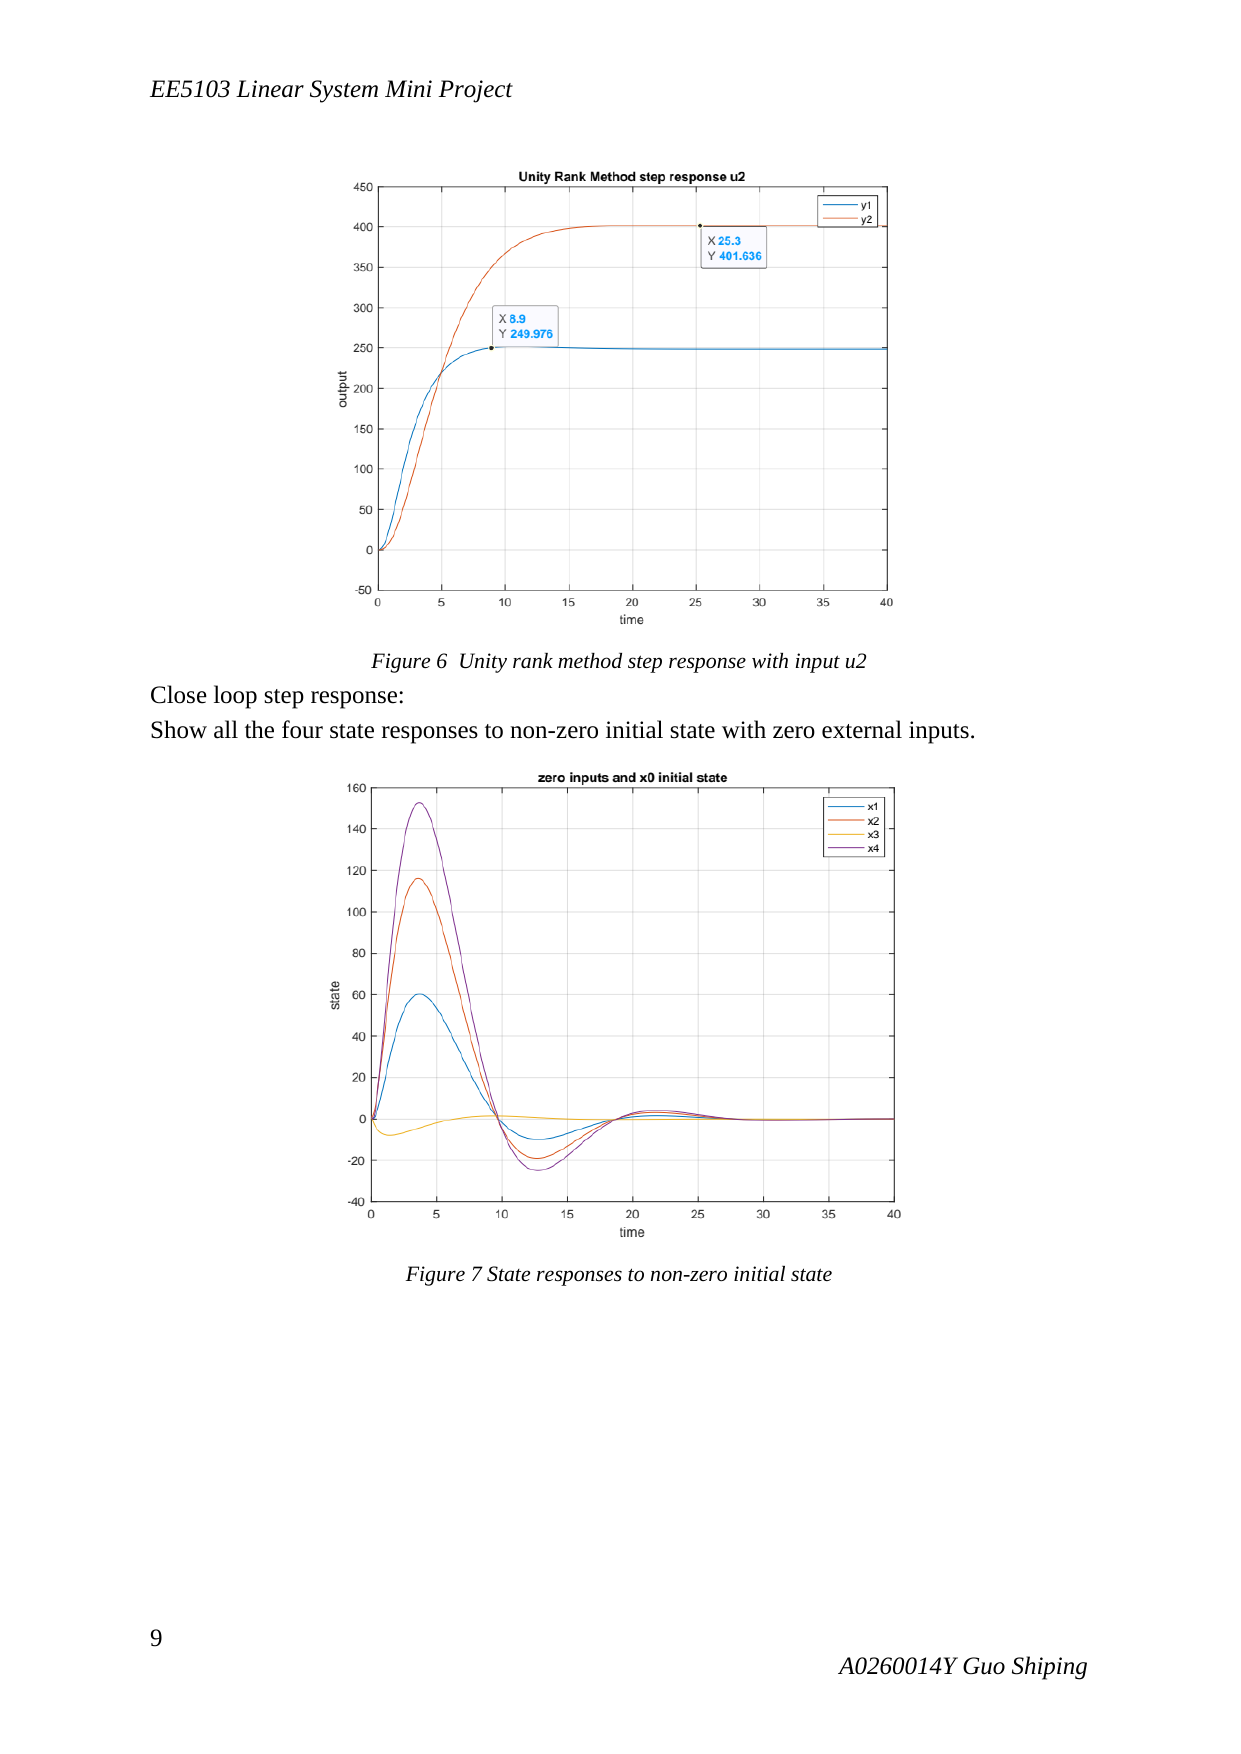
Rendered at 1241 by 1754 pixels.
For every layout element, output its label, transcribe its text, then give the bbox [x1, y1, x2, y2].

text Figure 6 Unity rank method step response with input u2 [150, 648, 1090, 673]
text Figure 7 State responses to non-zero initial state [150, 1261, 1090, 1286]
text Show all the four state responses to non-zero initial state with zero external inputs. [150, 715, 1090, 743]
text Close loop step response: [150, 680, 1090, 708]
